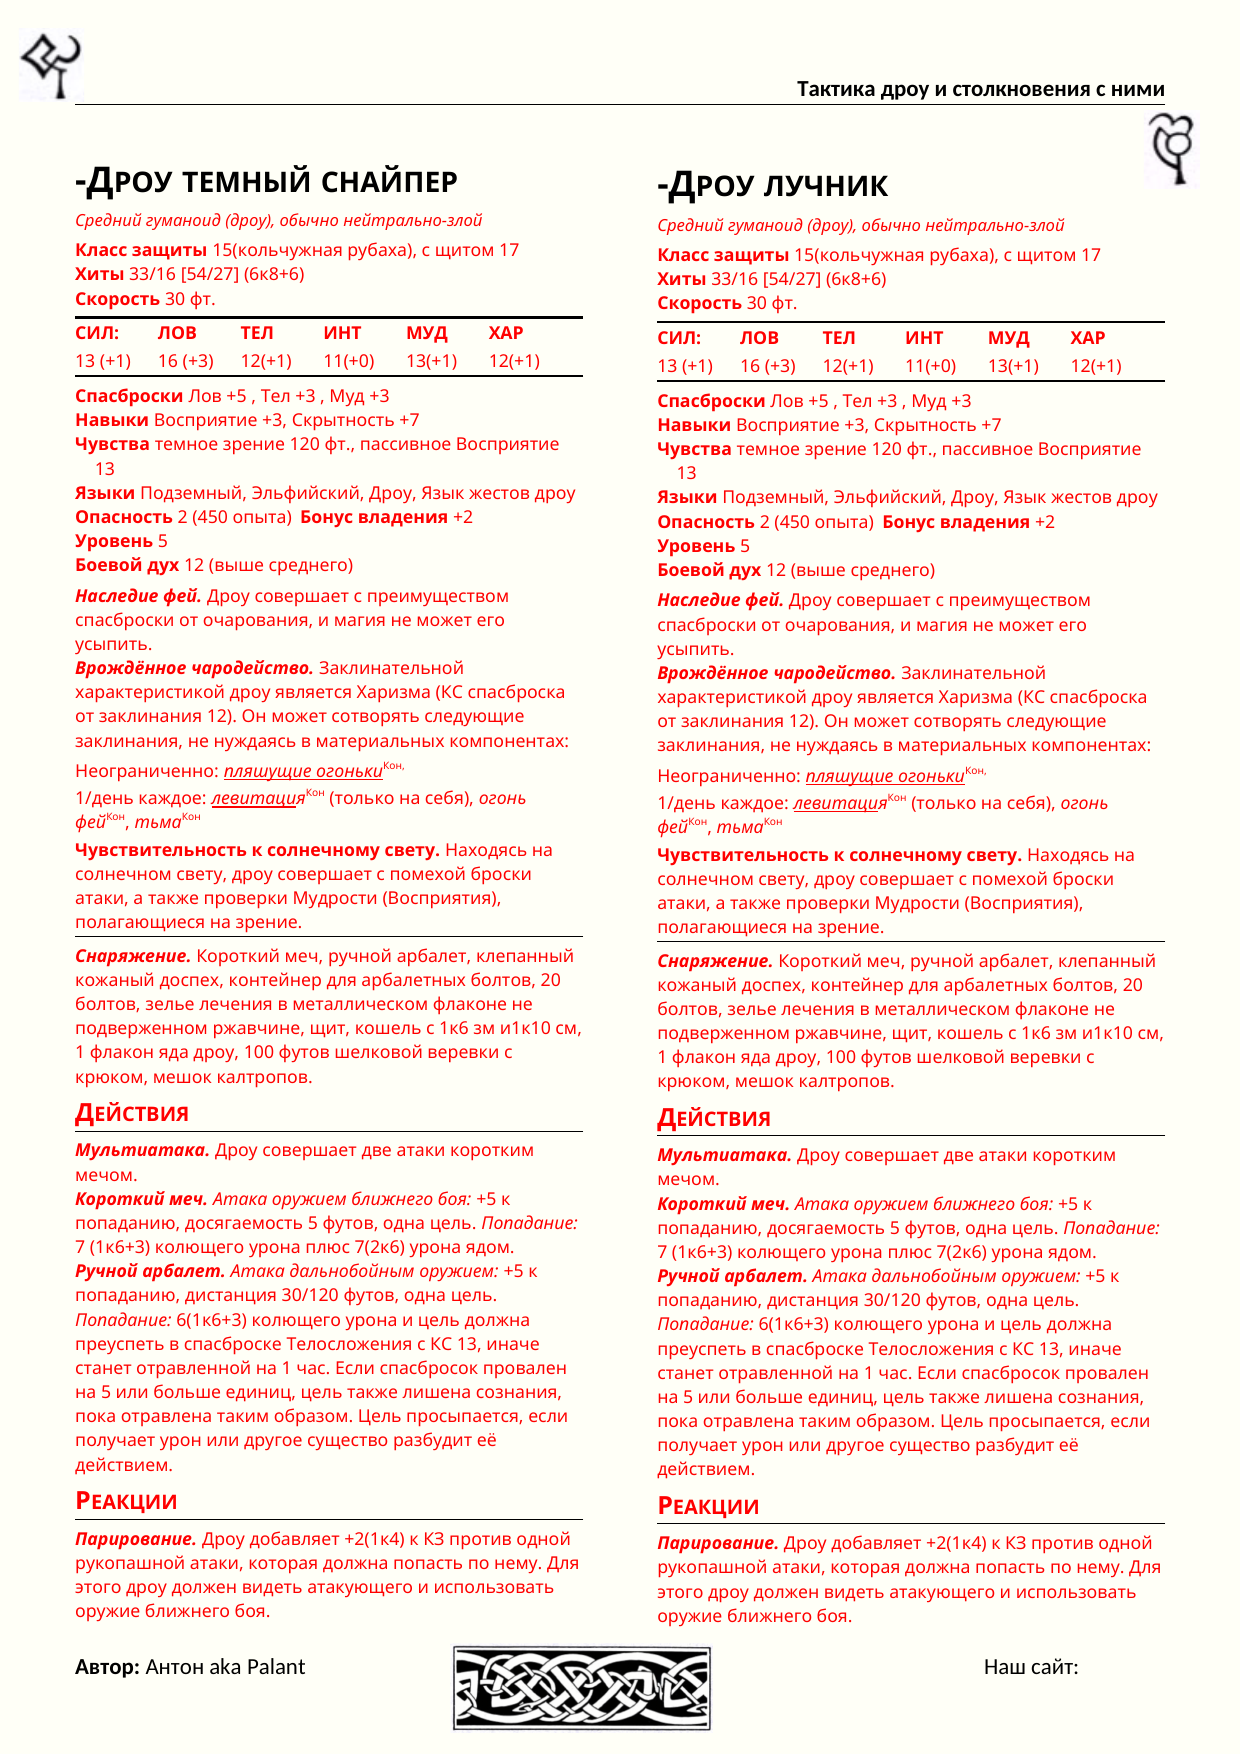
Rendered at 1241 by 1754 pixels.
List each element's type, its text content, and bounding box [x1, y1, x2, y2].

text Наследие фей. Дроу совершает с преимуществом спасброски от очарования, и магия не может его усыпить. [75, 583, 583, 656]
text Ручной арбалет. Атака дальнобойным оружием: +5 к попаданию, дистанция 30/120 футов, одна цель. Попадание: 6(1к6+3) колющего урона и цель должна преуспеть в спасброске Телосложения с КС 13, иначе станет отравленной на 1 час. Если спасбросок провален на 5 или больше единиц, цель также лишена сознания, пока отравлена таким образом. Цель просыпается, если получает урон или другое существо разбудит её действием. [75, 1259, 583, 1476]
text Боевой дух 12 (выше среднего) [657, 557, 1165, 582]
text Врождённое чародейство. Заклинательной характеристикой дроу является Харизма (КС спасброска от заклинания 12). Он может сотворять следующие заклинания, не нуждаясь в материальных компонентах: [75, 656, 583, 752]
text Чувства темное зрение 120 фт., пассивное Восприятие 13 [657, 437, 1165, 485]
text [657, 1531, 1165, 1627]
text Короткий меч. Атака оружием ближнего боя: +5 к попаданию, досягаемость 5 футов, одна цель. Попадание: 7 (1к6+3) колющего урона плюс 7(2к6) урона ядом. [75, 1186, 583, 1259]
title -Дроу лучник [657, 159, 1165, 207]
text Снаряжение. Короткий меч, ручной арбалет, клепанный кожаный доспех, контейнер для арбалетных болтов, 20 болтов, зелье лечения в металлическом флаконе не подверженном ржавчине, щит, кошель с 1к6 зм и1к10 см, 1 флакон яда дроу, 100 футов шелковой веревки с крюком, мешок калтропов. [657, 948, 1165, 1093]
text Врождённое чародейство. Заклинательной характеристикой дроу является Харизма (КС спасброска от заклинания 12). Он может сотворять следующие заклинания, не нуждаясь в материальных компонентах: [657, 660, 1165, 757]
text Языки Подземный, Эльфийский, Дроу, Язык жестов дроу [75, 480, 583, 504]
subtitle 1/день каждое: левитацияКон (только на себя), огонь фейКон, тьмаКон [75, 786, 583, 837]
picture [1143, 110, 1200, 189]
text Языки Подземный, Эльфийский, Дроу, Язык жестов дроу [657, 485, 1165, 509]
text Навыки Восприятие +3, Скрытность +7 [657, 412, 1165, 437]
subtitle Чувствительность к солнечному свету. Находясь на солнечном свету, дроу совершает с помехой броски атаки, а также проверки Мудрости (Восприятия), полагающиеся на зрение. [75, 837, 583, 936]
text Навыки Восприятие +3, Скрытность +7 [75, 408, 583, 432]
text Хиты 33/16 [54/27] (6к8+6) [657, 267, 1165, 291]
text 13 (+1) 16 (+3) 12(+1) 11(+0) 13(+1) 12(+1) [657, 349, 1165, 380]
text Боевой дух 12 (выше среднего) [75, 553, 583, 577]
subtitle Реакции [657, 1487, 1165, 1523]
text Опасность 2 (450 опыта) Бонус владения +2 [657, 509, 1165, 533]
text Уровень 5 [657, 533, 1165, 557]
text Скорость 30 фт. [657, 291, 1165, 315]
text Класс защиты 15(кольчужная рубаха), с щитом 17 [657, 242, 1165, 267]
text 13 (+1) 16 (+3) 12(+1) 11(+0) 13(+1) 12(+1) [75, 345, 583, 375]
text Наследие фей. Дроу совершает с преимуществом спасброски от очарования, и магия не может его усыпить. [657, 588, 1165, 660]
text Чувства темное зрение 120 фт., пассивное Восприятие 13 [75, 432, 583, 480]
picture [18, 28, 85, 102]
subtitle Неограниченно: пляшущие огонькиКон, [75, 758, 583, 786]
text СИЛ: ЛОВ ТЕЛ ИНТ МУД ХАР [657, 323, 1165, 349]
text Средний гуманоид (дроу), обычно нейтрально-злой [657, 213, 1165, 236]
text Короткий меч. Атака оружием ближнего боя: +5 к попаданию, досягаемость 5 футов, одна цель. Попадание: 7 (1к6+3) колющего урона плюс 7(2к6) урона ядом. [657, 1191, 1165, 1263]
text Класс защиты 15(кольчужная рубаха), с щитом 17 [75, 238, 583, 262]
text Уровень 5 [75, 528, 583, 553]
text СИЛ: ЛОВ ТЕЛ ИНТ МУД ХАР [75, 319, 583, 345]
text Опасность 2 (450 опыта) Бонус владения +2 [75, 504, 583, 528]
subtitle Действия [657, 1099, 1165, 1135]
text Спасброски Лов +5 , Тел +3 , Муд +3 [75, 383, 583, 408]
subtitle Действия [75, 1094, 583, 1131]
title -Дроу темный снайпер [75, 154, 583, 202]
text Снаряжение. Короткий меч, ручной арбалет, клепанный кожаный доспех, контейнер для арбалетных болтов, 20 болтов, зелье лечения в металлическом флаконе не подверженном ржавчине, щит, кошель с 1к6 зм и1к10 см, 1 флакон яда дроу, 100 футов шелковой веревки с крюком, мешок калтропов. [75, 943, 583, 1088]
text Хиты 33/16 [54/27] (6к8+6) [75, 262, 583, 286]
subtitle 1/день каждое: левитацияКон (только на себя), огонь фейКон, тьмаКон [657, 791, 1165, 842]
text Спасброски Лов +5 , Тел +3 , Муд +3 [657, 388, 1165, 412]
text Мультиатака. Дроу совершает две атаки коротким мечом. [75, 1138, 583, 1186]
subtitle Реакции [75, 1482, 583, 1519]
text Средний гуманоид (дроу), обычно нейтрально-злой [75, 209, 583, 231]
text Ручной арбалет. Атака дальнобойным оружием: +5 к попаданию, дистанция 30/120 футов, одна цель. Попадание: 6(1к6+3) колющего урона и цель должна преуспеть в спасброске Телосложения с КС 13, иначе станет отравленной на 1 час. Если спасбросок провален на 5 или больше единиц, цель также лишена сознания, пока отравлена таким образом. Цель просыпается, если получает урон или другое существо разбудит её действием. [657, 1263, 1165, 1481]
text Мультиатака. Дроу совершает две атаки коротким мечом. [657, 1143, 1165, 1191]
text Скорость 30 фт. [75, 286, 583, 310]
picture [451, 1644, 712, 1732]
subtitle Чувствительность к солнечному свету. Находясь на солнечном свету, дроу совершает с помехой броски атаки, а также проверки Мудрости (Восприятия), полагающиеся на зрение. [657, 842, 1165, 941]
subtitle Неограниченно: пляшущие огонькиКон, [657, 763, 1165, 791]
